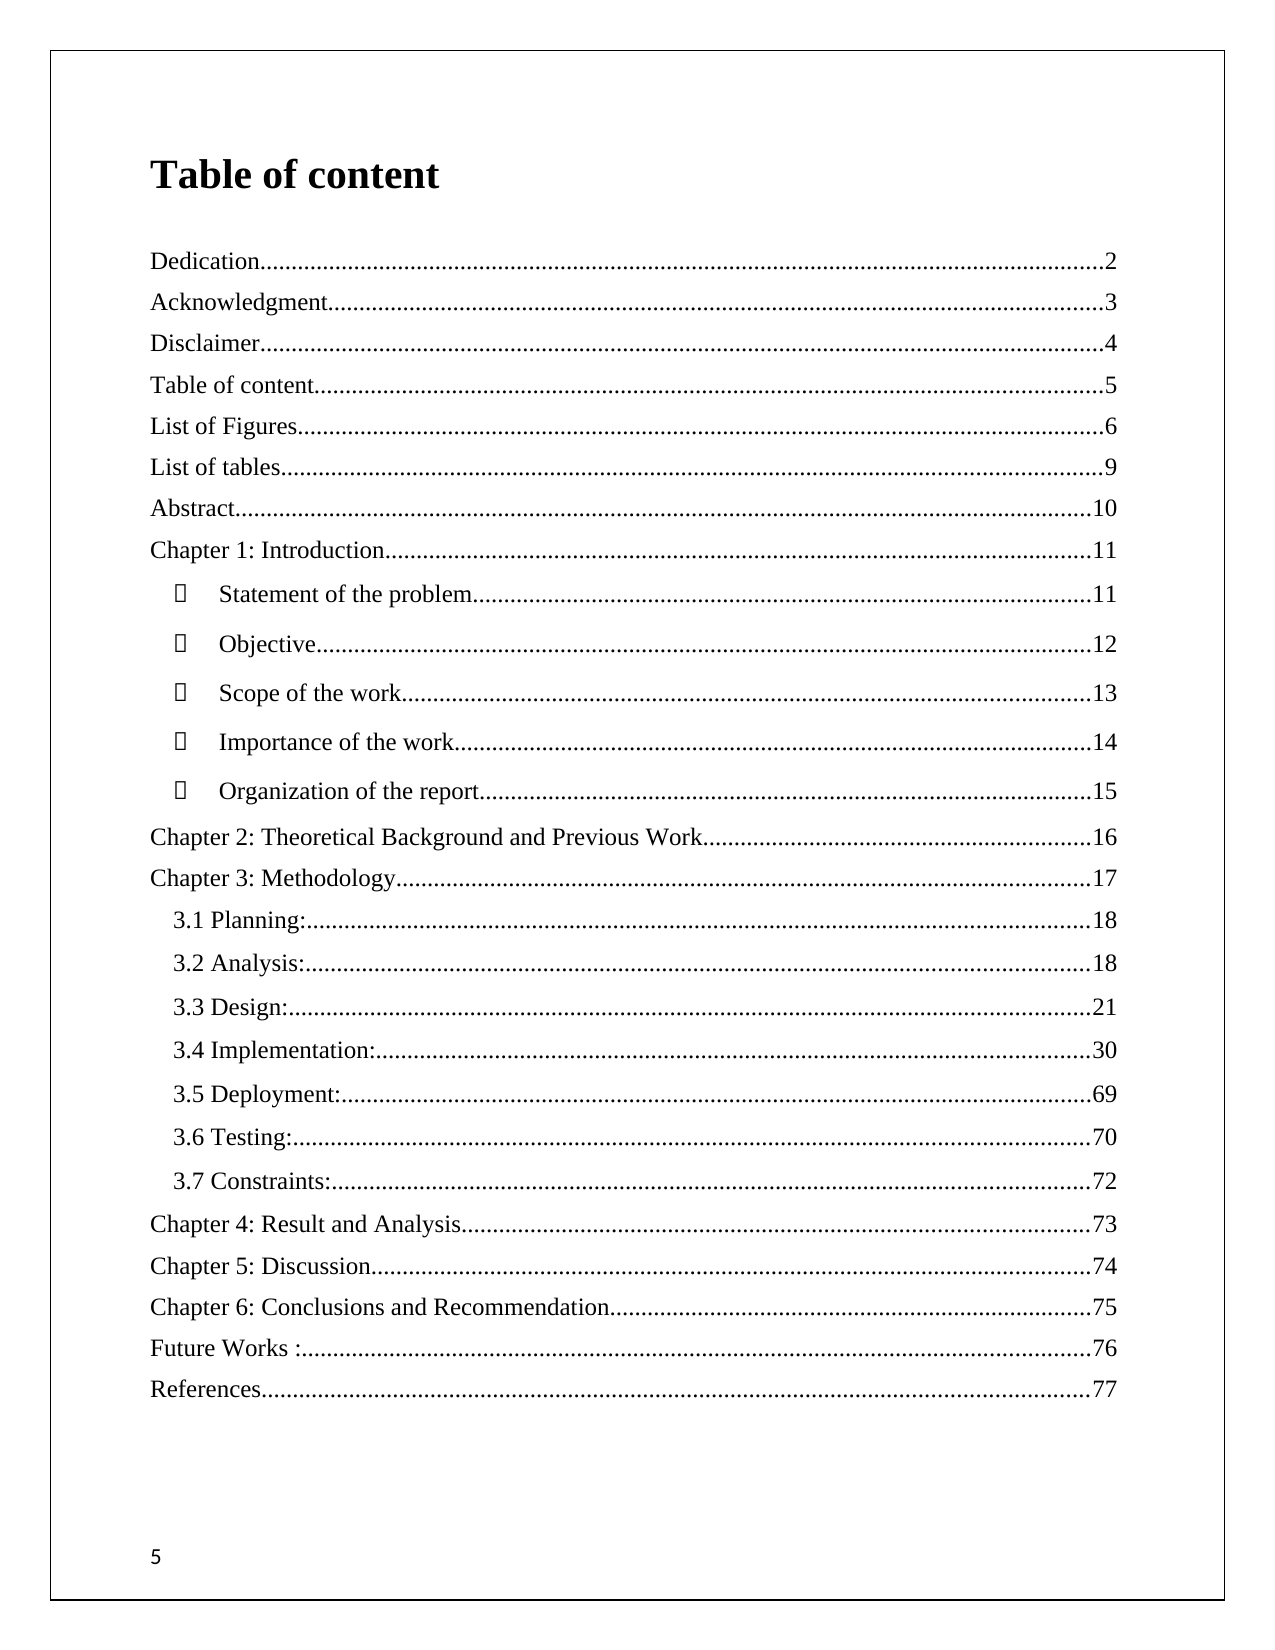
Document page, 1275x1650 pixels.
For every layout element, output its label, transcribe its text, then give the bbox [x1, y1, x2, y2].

subtitle Table of content [150, 150, 589, 198]
